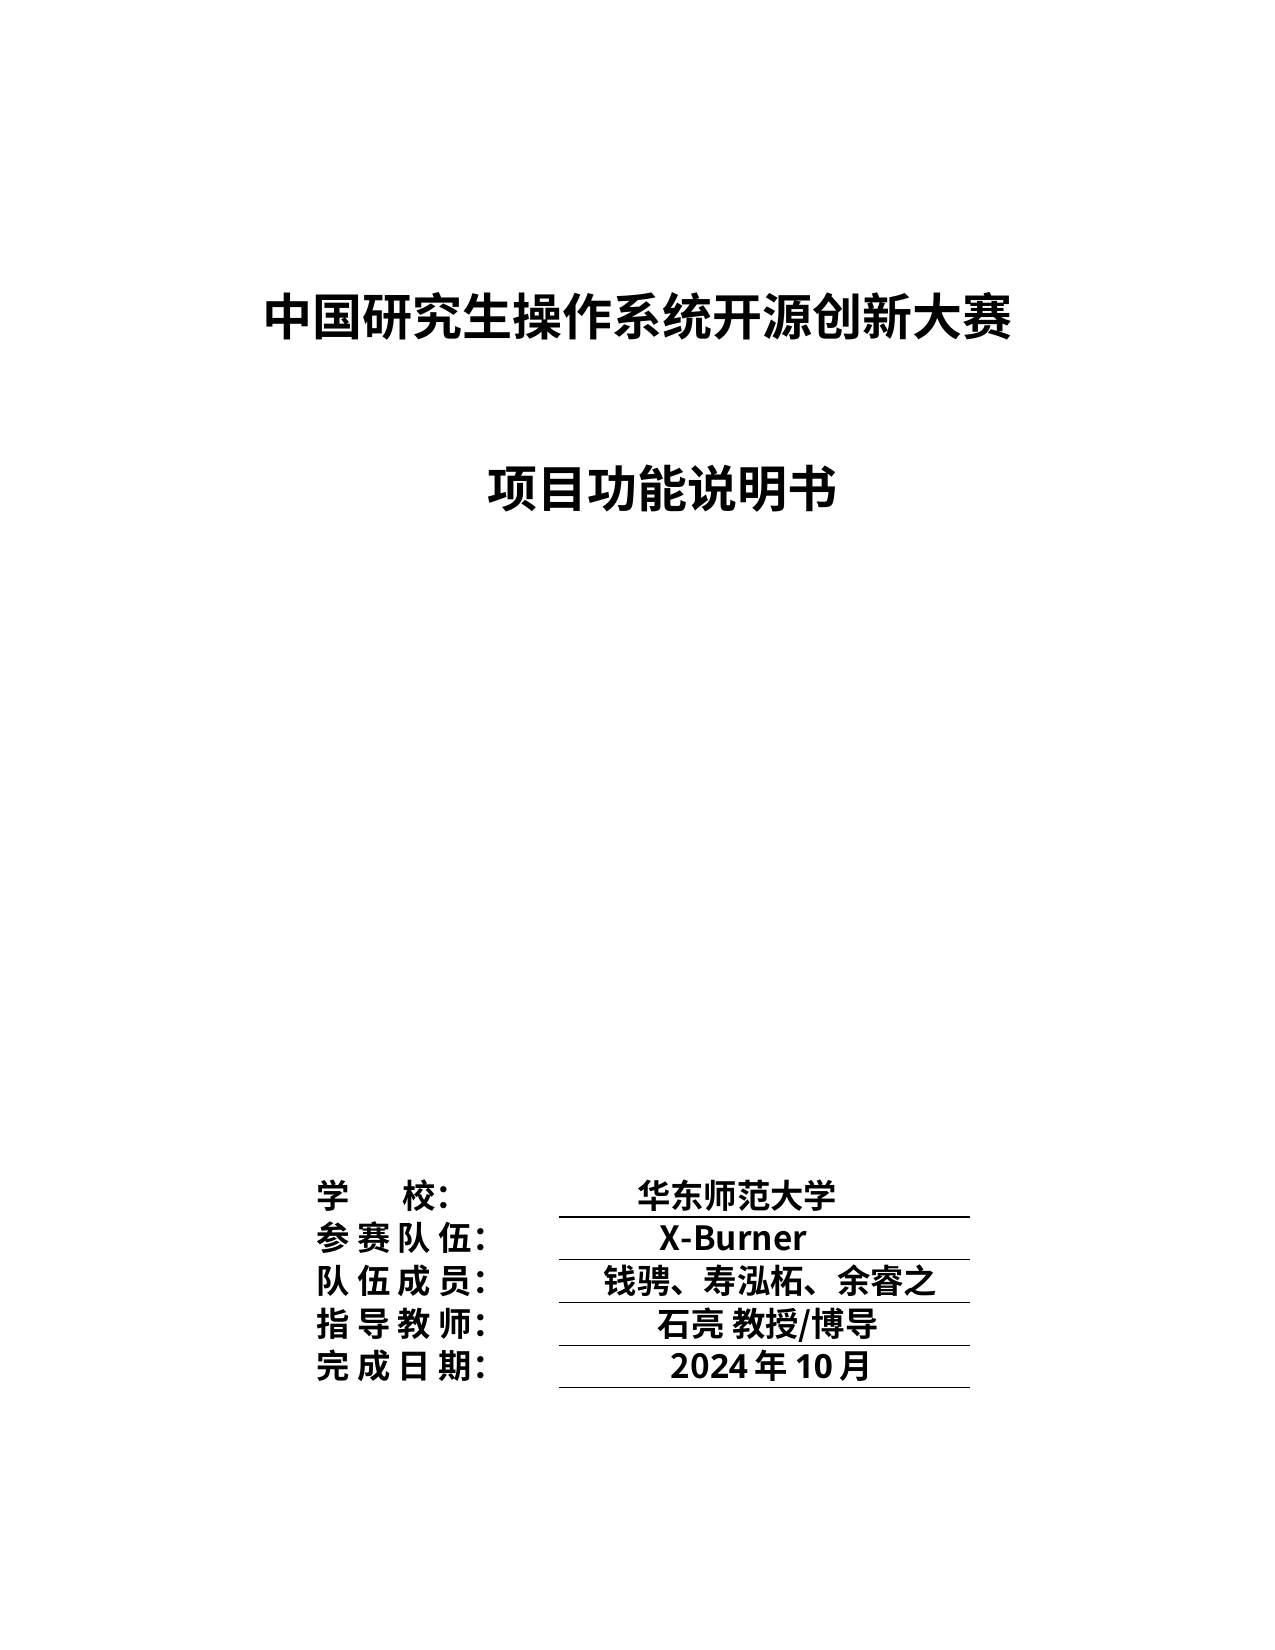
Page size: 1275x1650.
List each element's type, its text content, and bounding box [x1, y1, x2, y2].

table_cell 2024年10月 [559, 1346, 970, 1387]
table_cell 参 赛 队 伍： [305, 1216, 559, 1259]
table_cell 钱骋、寿泓柘、余睿之 [559, 1260, 970, 1302]
table_cell X-Burner [559, 1218, 970, 1259]
table_cell 队 伍 成 员： [305, 1259, 559, 1302]
table_cell 完 成 日 期： [305, 1345, 559, 1387]
table_header 学 校： [305, 1175, 559, 1216]
table_header 华东师范大学 [559, 1175, 970, 1216]
table_cell 石亮 教授/博导 [559, 1303, 970, 1344]
text 中国研究生操作系统开源创新大赛 [148, 277, 1127, 349]
table_cell 指 导 教 师： [305, 1302, 559, 1344]
text 项目功能说明书 [148, 449, 1127, 522]
